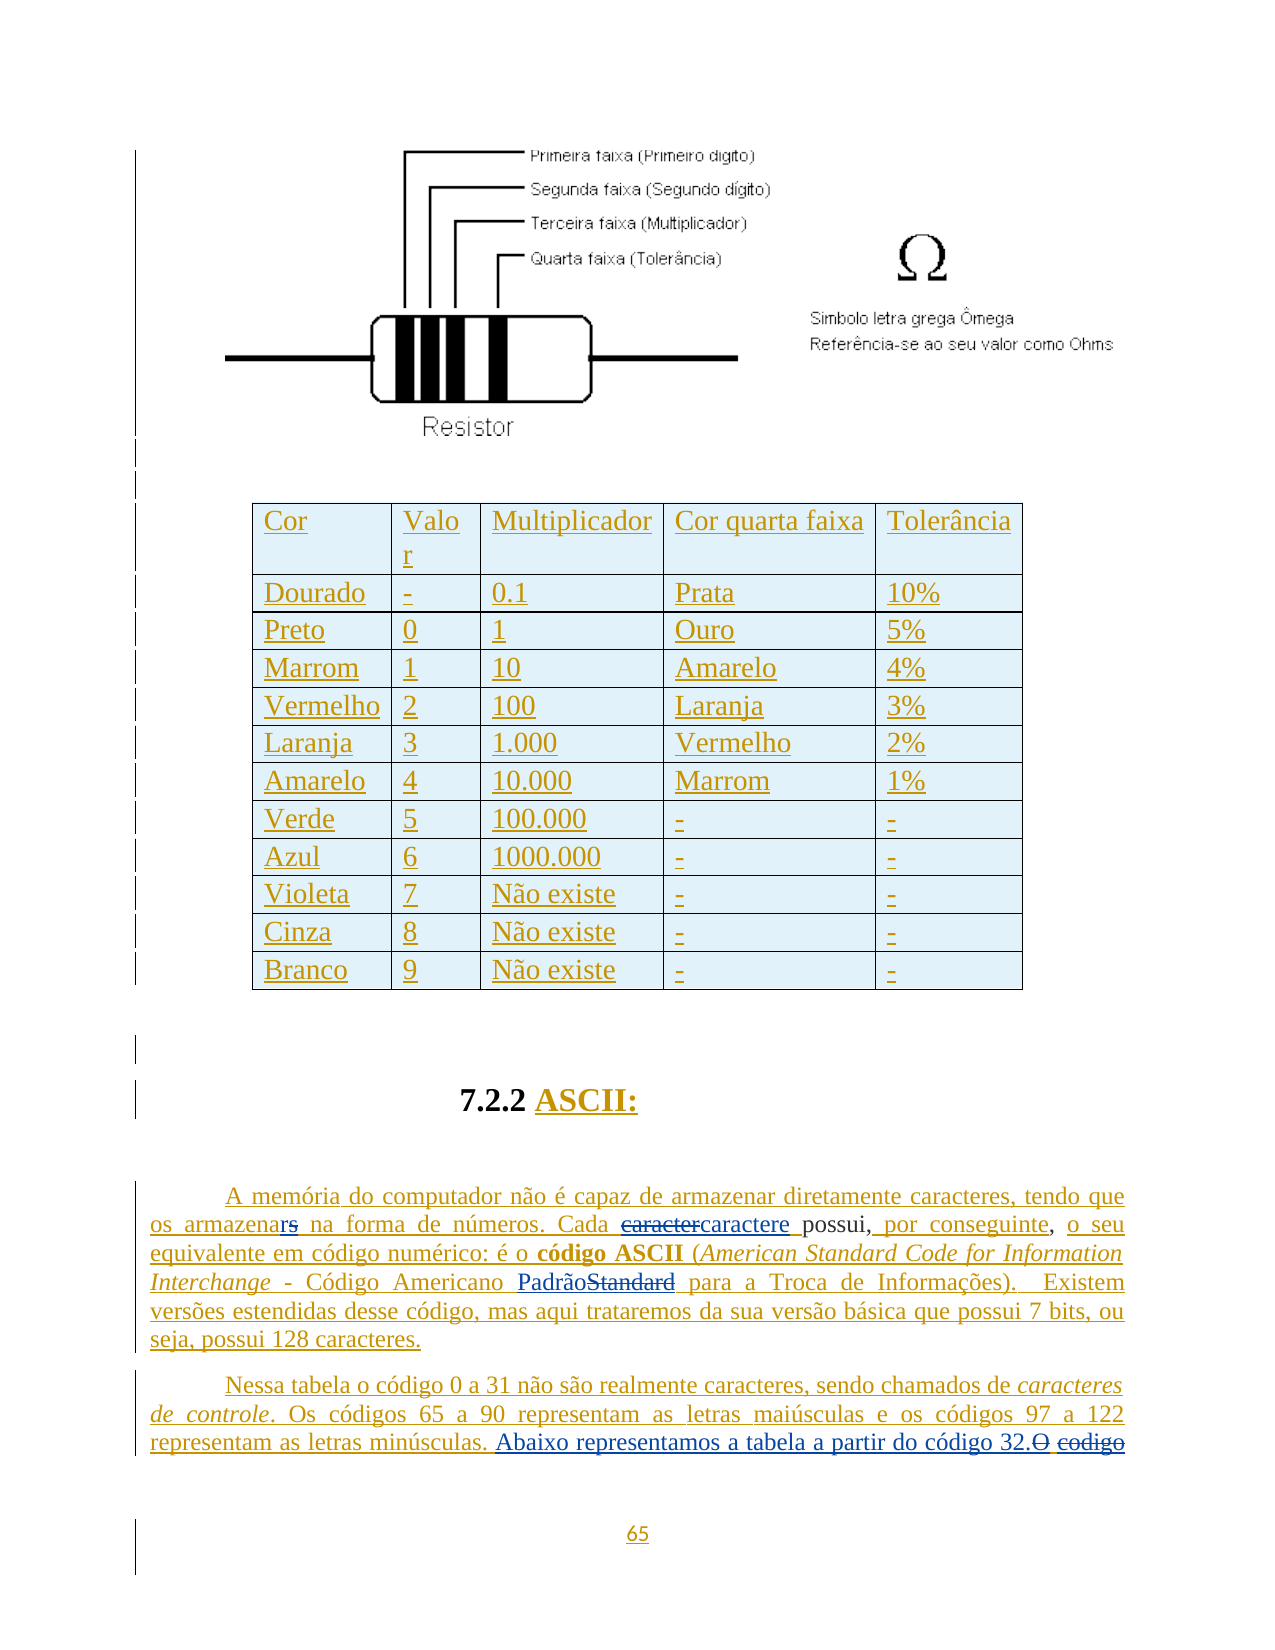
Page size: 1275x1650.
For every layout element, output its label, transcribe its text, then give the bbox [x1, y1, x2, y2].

text possui,, [150, 1322, 1125, 1353]
text possui,, [150, 1181, 1125, 1292]
text possui,, [150, 1293, 1125, 1321]
picture [225, 150, 1113, 436]
